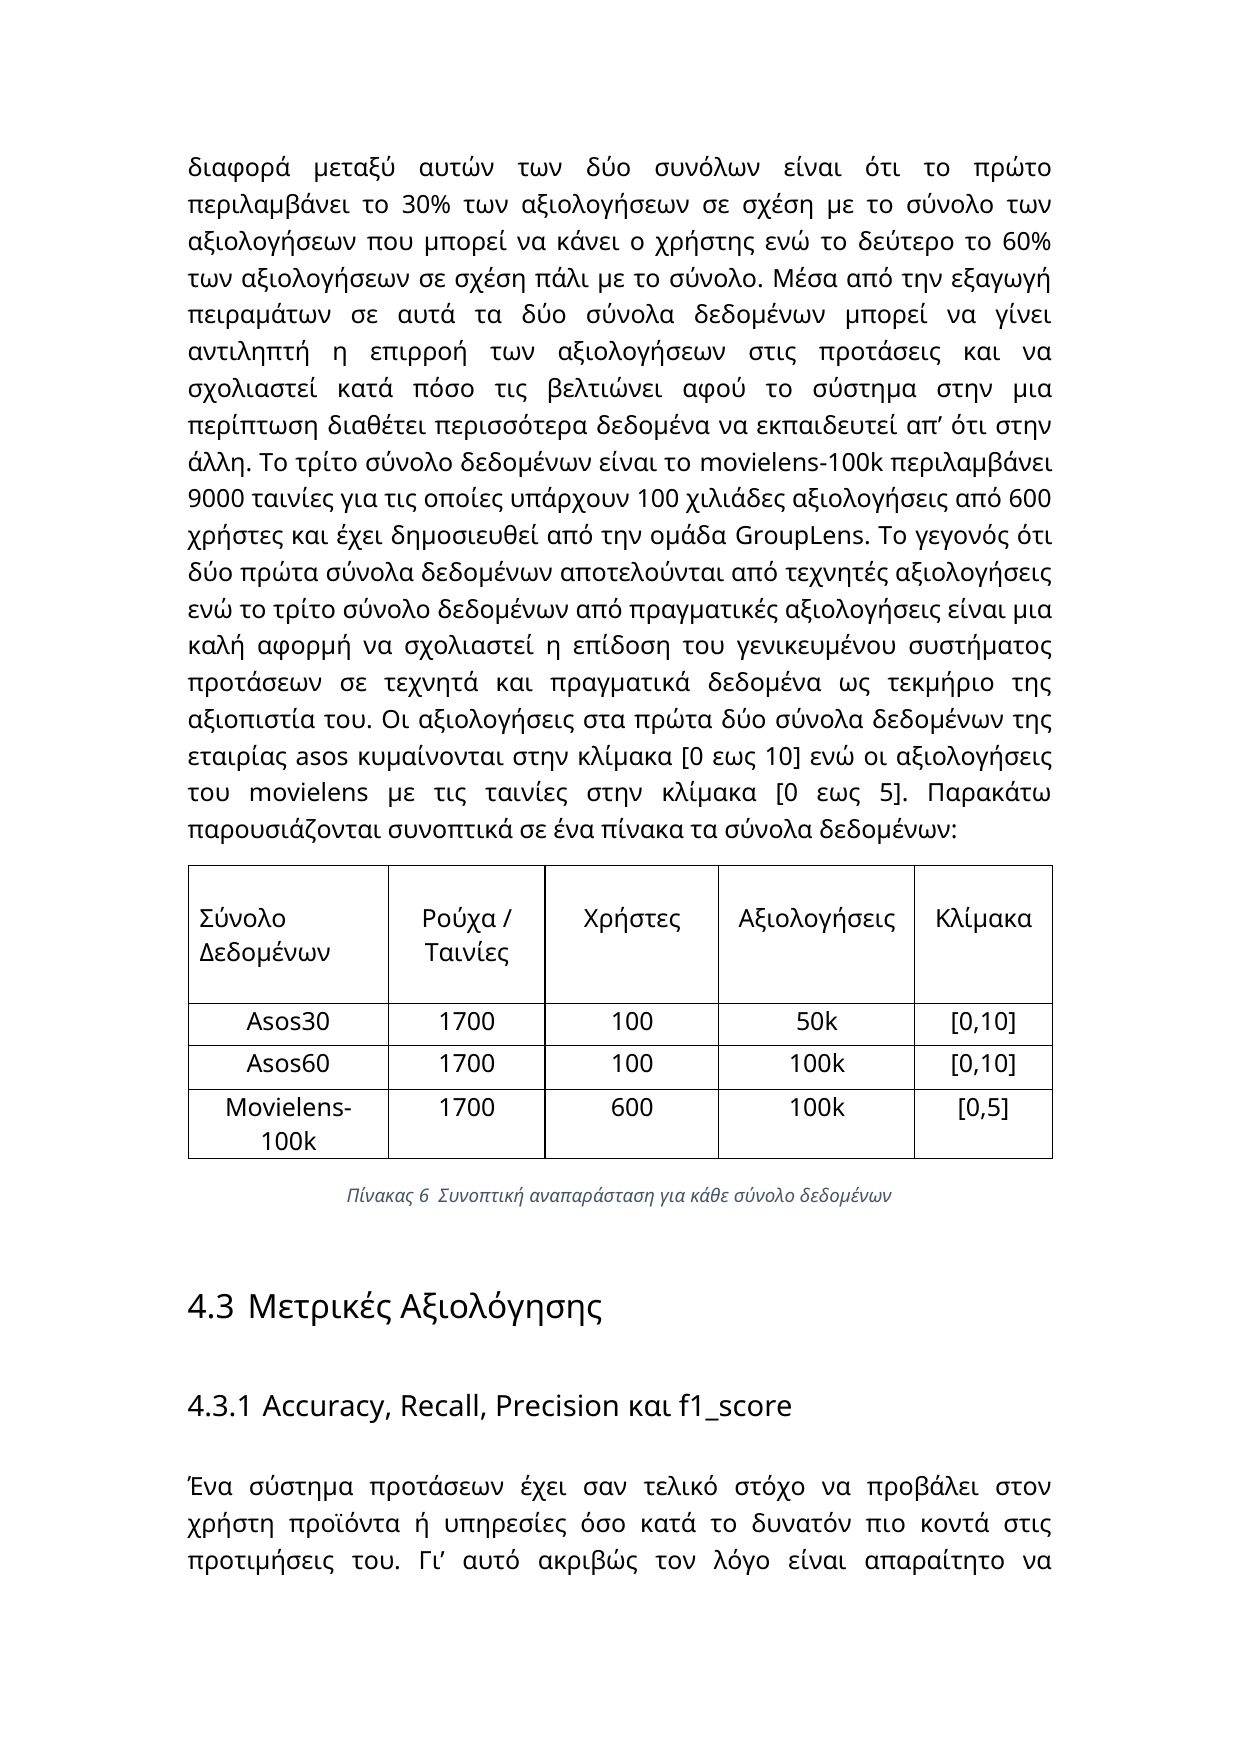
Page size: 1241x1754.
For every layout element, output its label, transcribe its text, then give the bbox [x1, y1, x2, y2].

table_header Σύνολο Δεδομένων [189, 866, 388, 1003]
table_cell Movielens-100k [189, 1090, 388, 1158]
table_cell [0,10] [915, 1004, 1052, 1045]
table_header Κλίμακα [915, 866, 1052, 1003]
text Πίνακας 6 Συνοπτική αναπαράσταση για κάθε σύνολο δεδομένων [187, 1183, 1053, 1208]
table_cell Asos30 [189, 1004, 388, 1045]
table_header Ρούχα / Ταινίες [389, 866, 544, 1003]
table_cell 1700 [389, 1046, 544, 1089]
table_header Αξιολογήσεις [719, 866, 914, 1003]
table_cell 100k [719, 1090, 914, 1158]
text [187, 150, 1053, 846]
table_cell 1700 [389, 1090, 544, 1158]
table_cell [0,5] [915, 1090, 1052, 1158]
table_cell 50k [719, 1004, 914, 1045]
subtitle Accuracy, Recall, Precision και f1_score [187, 1385, 1053, 1424]
table_cell [0,10] [915, 1046, 1052, 1089]
table_cell 100 [546, 1046, 718, 1089]
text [187, 1469, 1053, 1576]
table_cell 1700 [389, 1004, 544, 1045]
table_cell 100 [546, 1004, 718, 1045]
subtitle Μετρικές Αξιολόγησης [187, 1282, 1053, 1328]
table_cell 600 [546, 1090, 718, 1158]
table_cell 100k [719, 1046, 914, 1089]
table_header Χρήστες [546, 866, 718, 1003]
table_cell Asos60 [189, 1046, 388, 1089]
